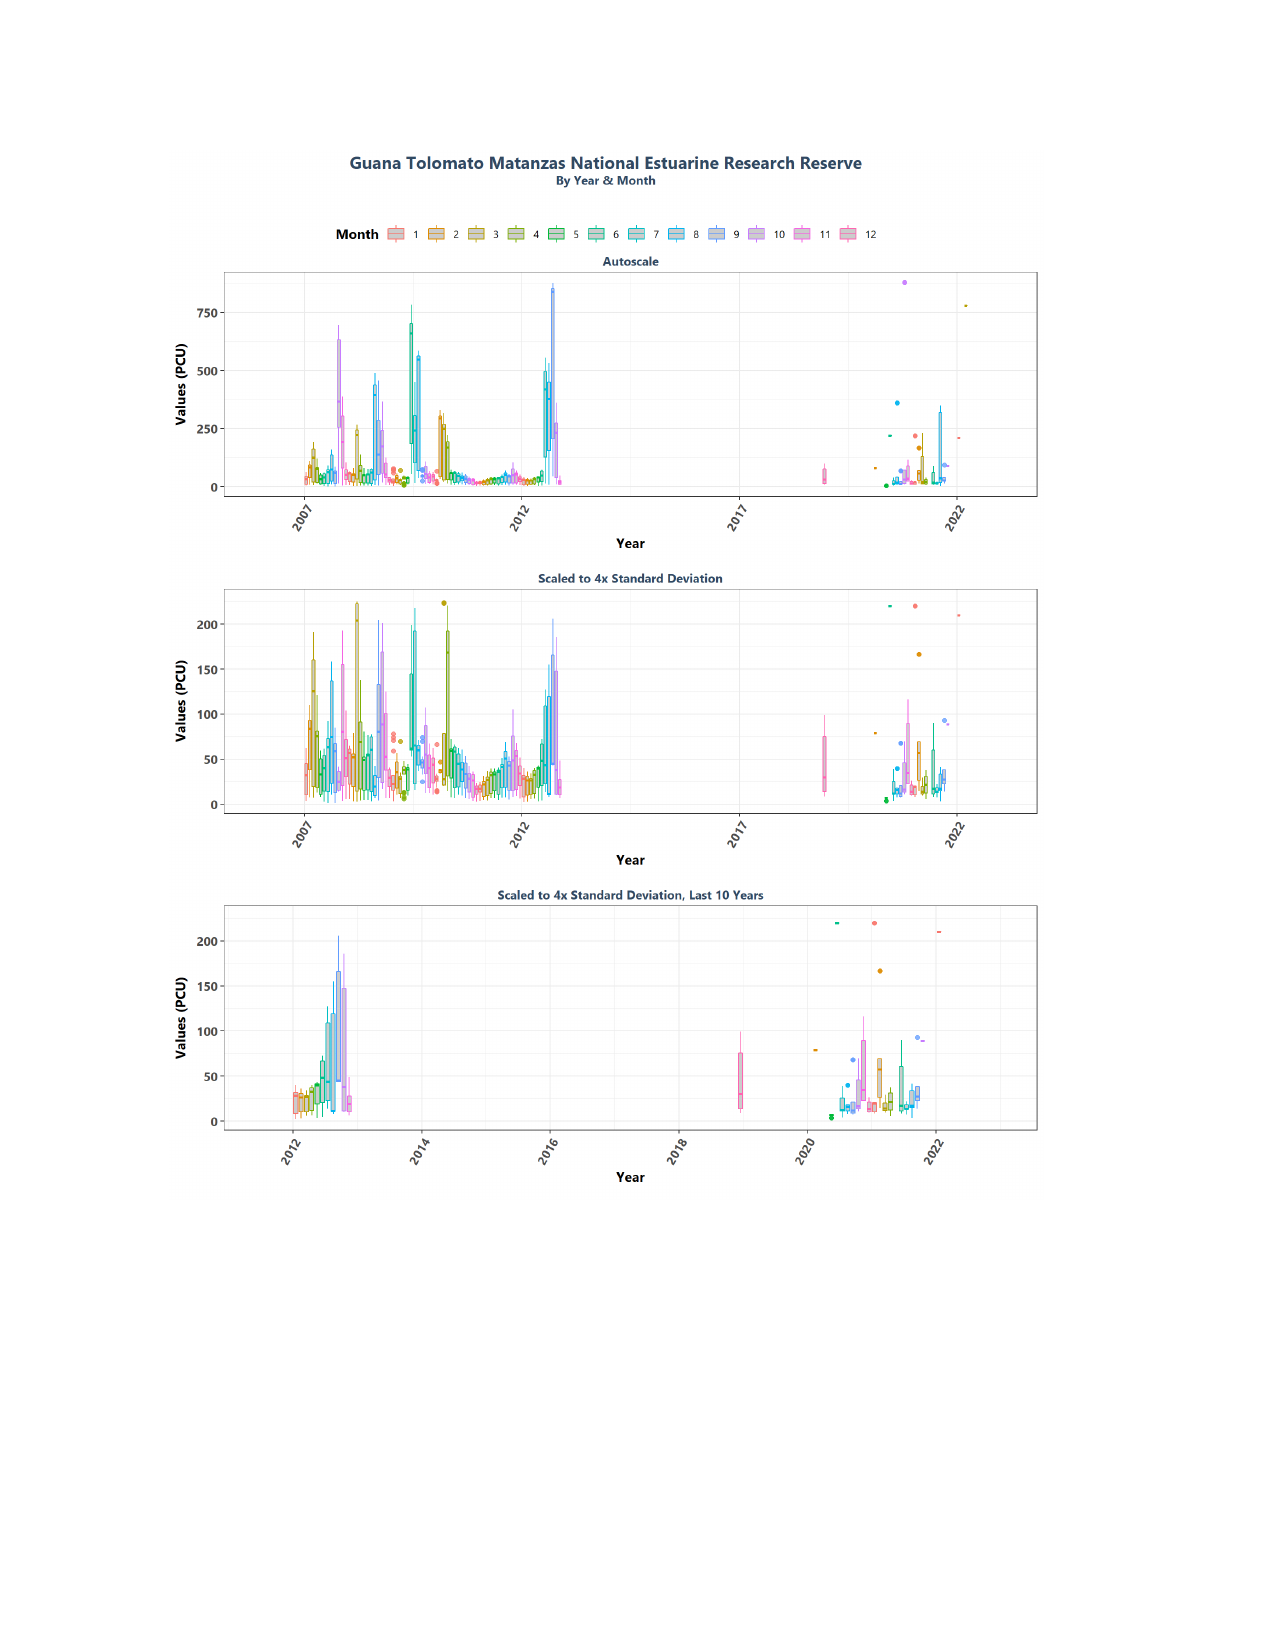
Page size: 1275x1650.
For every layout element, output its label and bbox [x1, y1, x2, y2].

picture [168, 150, 1044, 1200]
